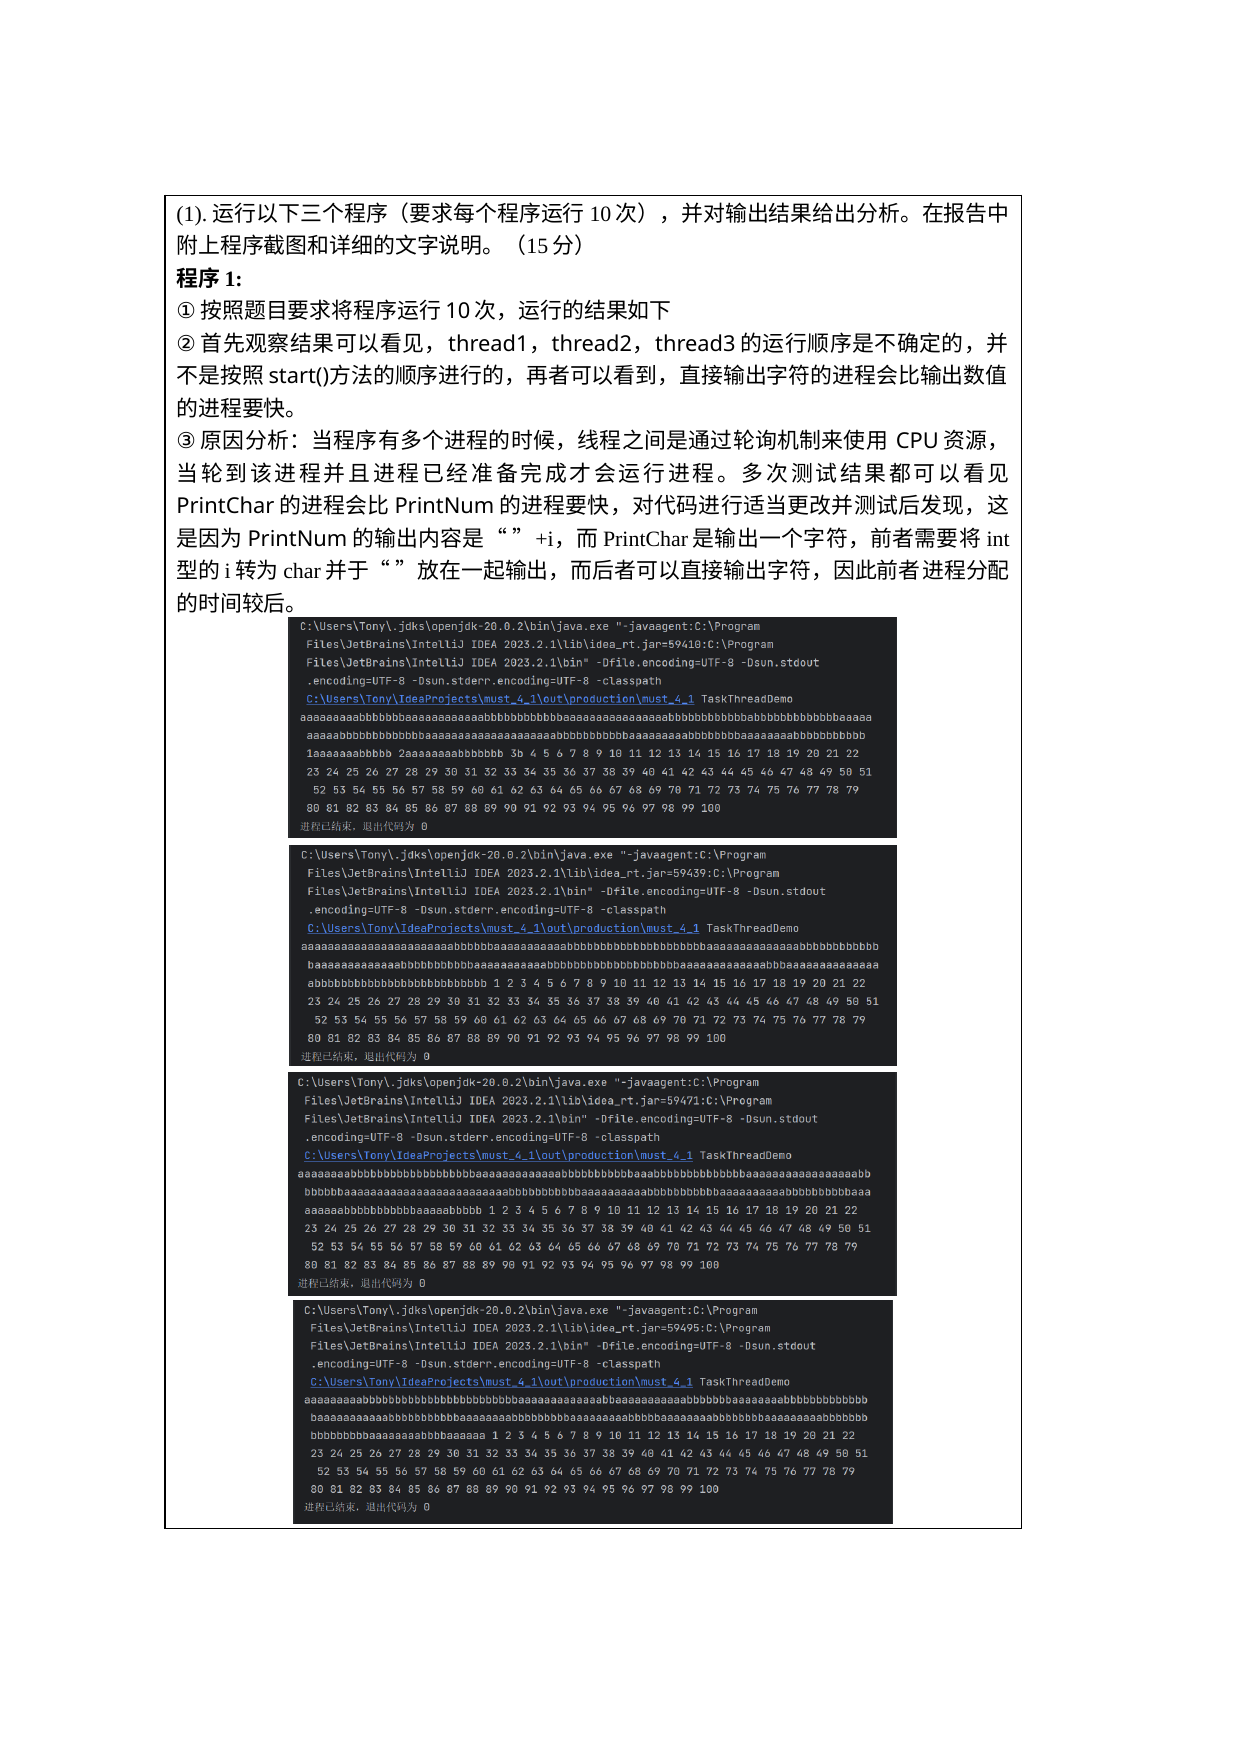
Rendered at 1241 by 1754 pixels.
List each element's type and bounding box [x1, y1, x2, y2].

picture [293, 1300, 893, 1524]
picture [288, 1072, 897, 1296]
picture [289, 845, 897, 1066]
table_header [166, 196, 1021, 1528]
picture [288, 617, 897, 838]
